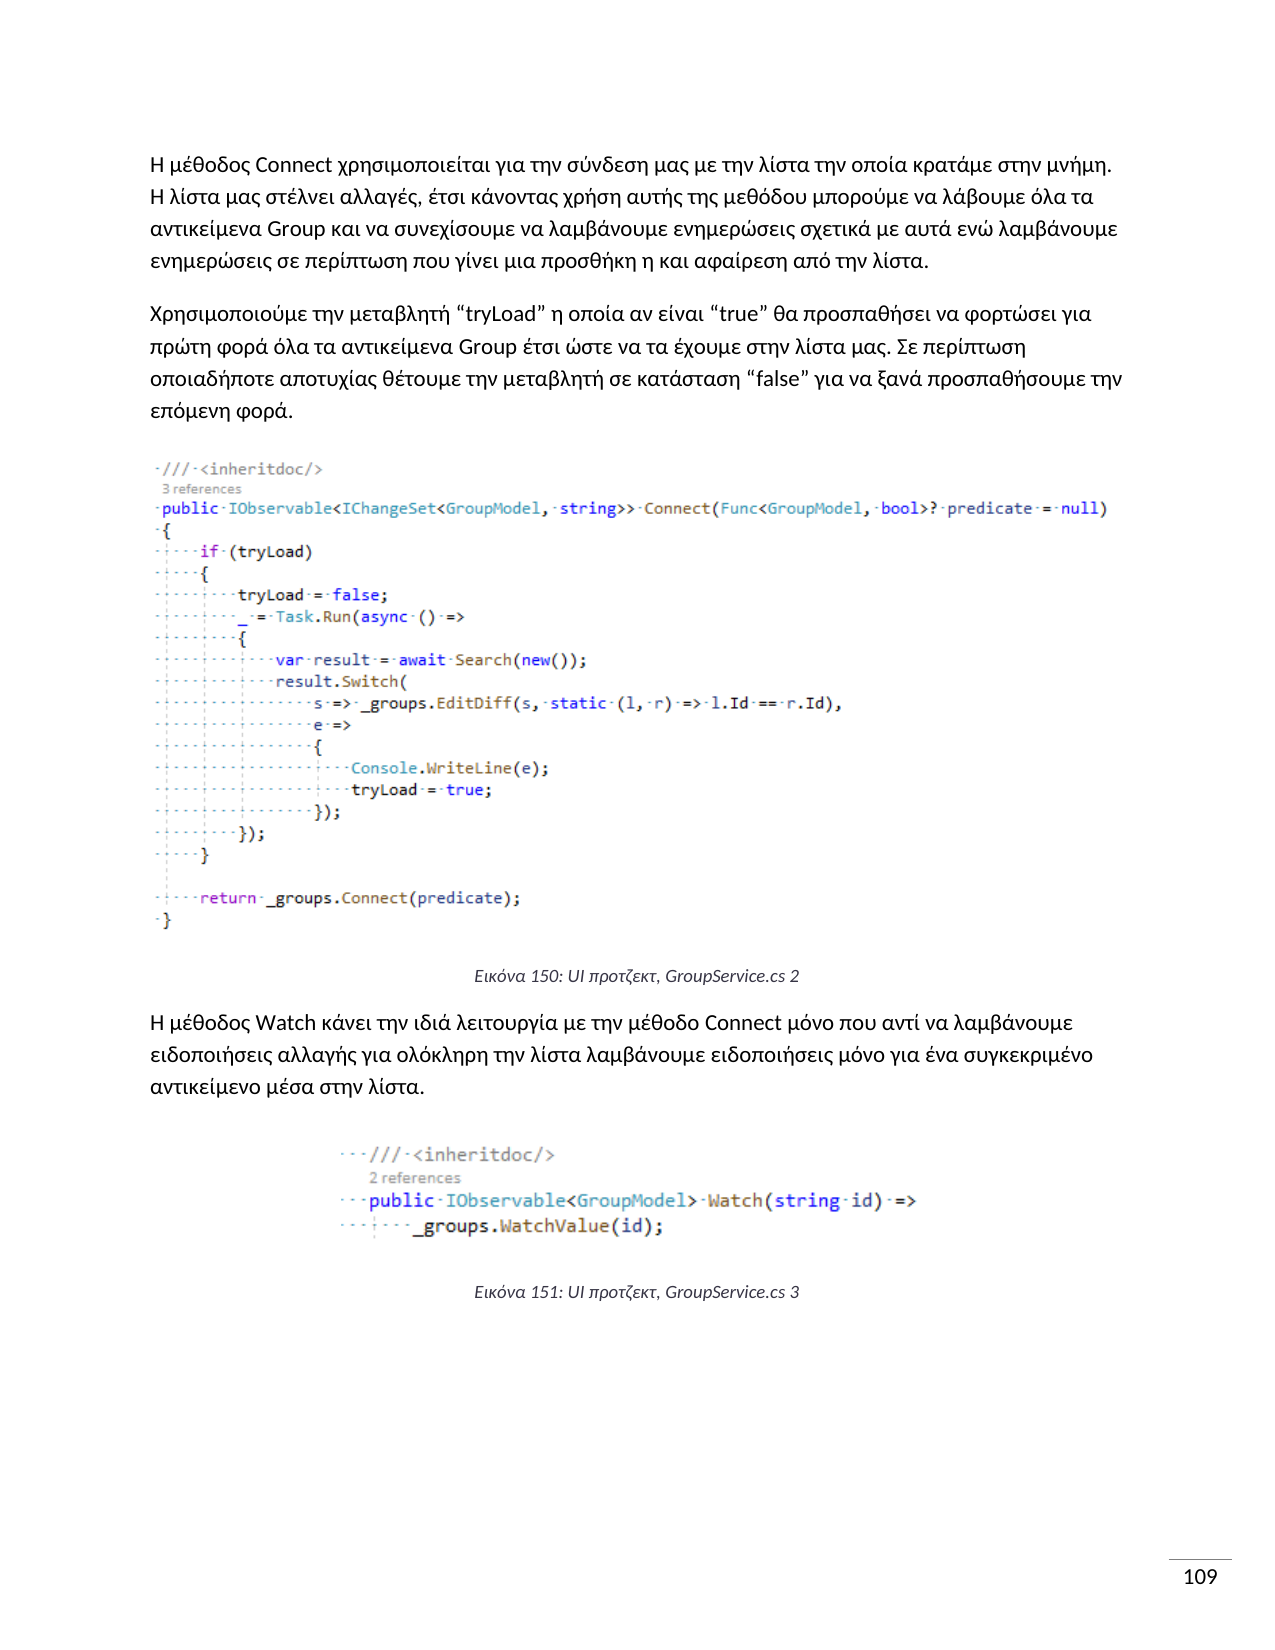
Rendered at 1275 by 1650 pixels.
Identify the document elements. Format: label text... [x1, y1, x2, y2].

text Η μέθοδος Watch κάνει την ιδιά λειτουργία με την μέθοδο Connect μόνο που αντί να λαμβάνουμε ειδοποιήσεις αλλαγής για ολόκληρη την λίστα λαμβάνουμε ειδοποιήσεις μόνο για ένα συγκεκριμένο αντικείμενο μέσα στην λίστα. [150, 1008, 1125, 1101]
text Εικόνα 151: UI προτζεκτ, GroupService.cs 3 [150, 1280, 1125, 1303]
text Χρησιμοποιούμε την μεταβλητή “tryLoad” η οποία αν είναι “true” θα προσπαθήσει να φορτώσει για πρώτη φορά όλα τα αντικείμενα Group έτσι ώστε να τα έχουμε στην λίστα μας. Σε περίπτωση οποιαδήποτε αποτυχίας θέτουμε την μεταβλητή σε κατάσταση “false” για να ξανά προσπαθήσουμε την επόμενη φορά. [150, 299, 1125, 424]
picture [150, 449, 1125, 940]
picture [341, 1125, 934, 1256]
text Εικόνα 150: UI προτζεκτ, GroupService.cs 2 [150, 964, 1125, 987]
text Η μέθοδος Connect χρησιμοποιείται για την σύνδεση μας με την λίστα την οποία κρατάμε στην μνήμη. Η λίστα μας στέλνει αλλαγές, έτσι κάνοντας χρήση αυτής της μεθόδου μπορούμε να λάβουμε όλα τα αντικείμενα Group και να συνεχίσουμε να λαμβάνουμε ενημερώσεις σχετικά με αυτά ενώ λαμβάνουμε ενημερώσεις σε περίπτωση που γίνει μια προσθήκη η και αφαίρεση από την λίστα. [150, 150, 1125, 274]
